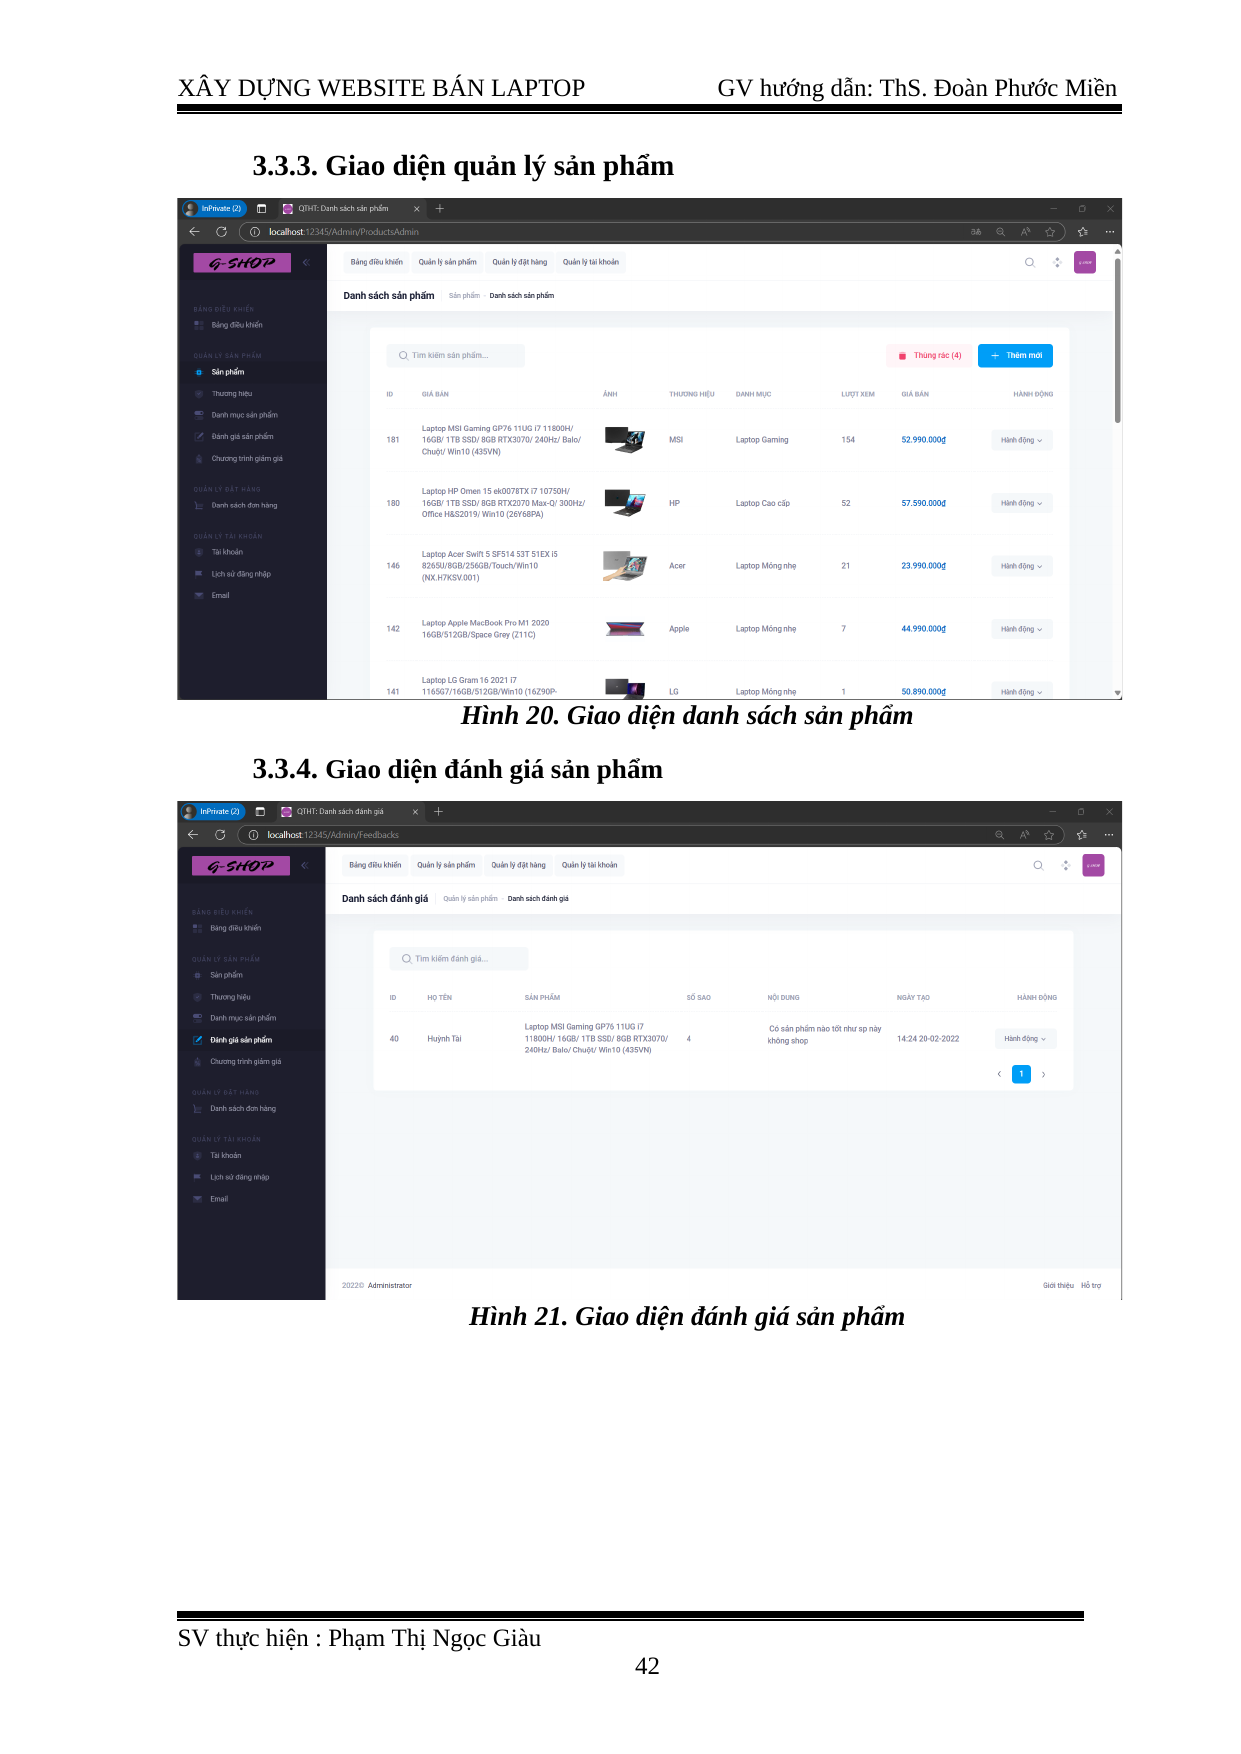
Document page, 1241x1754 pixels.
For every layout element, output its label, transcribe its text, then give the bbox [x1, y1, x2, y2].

subtitle 3.3.4. Giao diện đánh giá sản phẩm [177, 751, 1122, 785]
text Hình 21. Giao diện đánh giá sản phẩm [177, 1300, 1122, 1331]
picture [177, 198, 1123, 700]
picture [177, 801, 1123, 1300]
text Hình 20. Giao diện danh sách sản phẩm [177, 700, 1122, 731]
subtitle 3.3.3. Giao diện quản lý sản phẩm [177, 148, 1122, 181]
